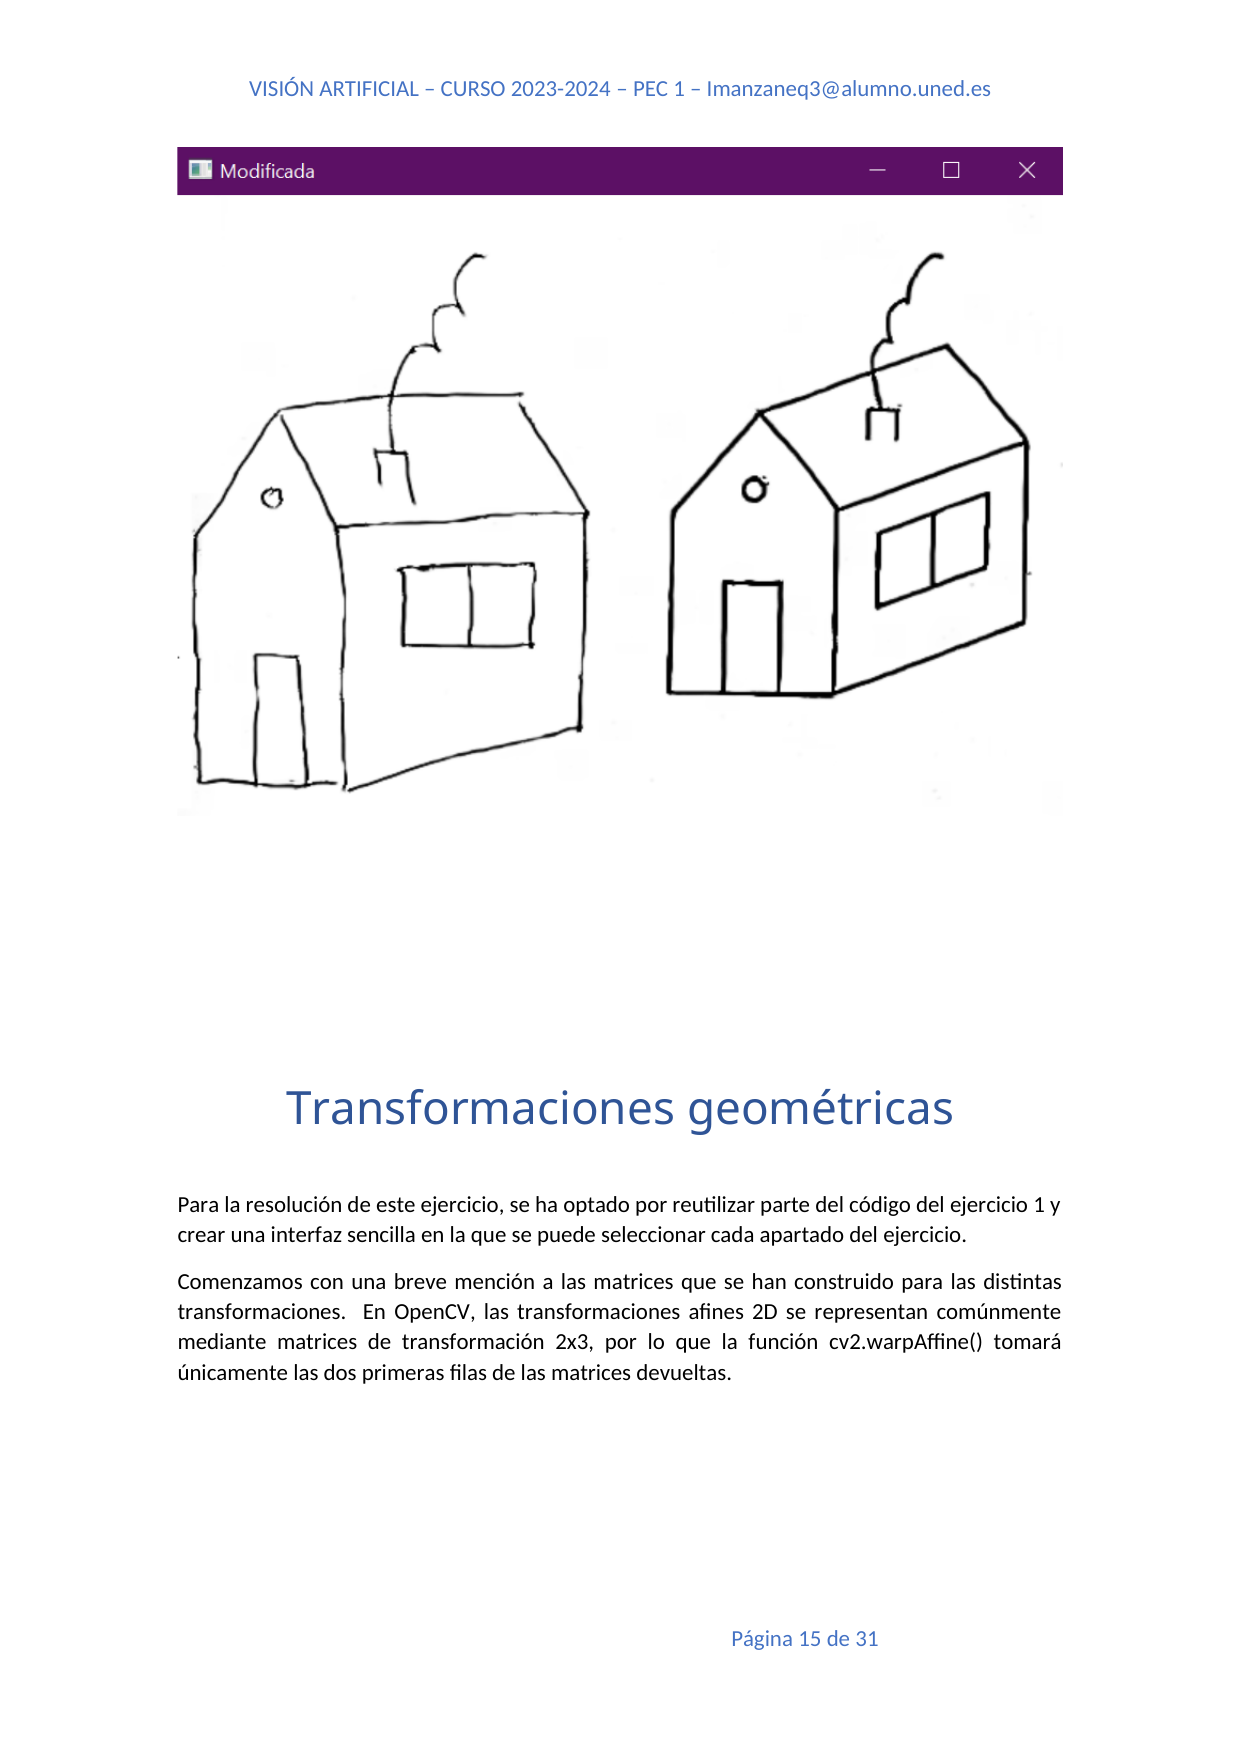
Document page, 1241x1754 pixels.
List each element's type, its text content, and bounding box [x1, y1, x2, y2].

text Comenzamos con una breve mención a las matrices que se han construido para las distintas transformaciones. En OpenCV, las transformaciones afines 2D se representan comúnmente mediante matrices de transformación 2x3, por lo que la función cv2.warpAffine() tomará únicamente las dos primeras filas de las matrices devueltas. [177, 1267, 1063, 1386]
text Para la resolución de este ejercicio, se ha optado por reutilizar parte del código del ejercicio 1 y crear una interfaz sencilla en la que se puede seleccionar cada apartado del ejercicio. [177, 1190, 1063, 1248]
subtitle Transformaciones geométricas [177, 1076, 1063, 1138]
picture [177, 147, 1063, 816]
